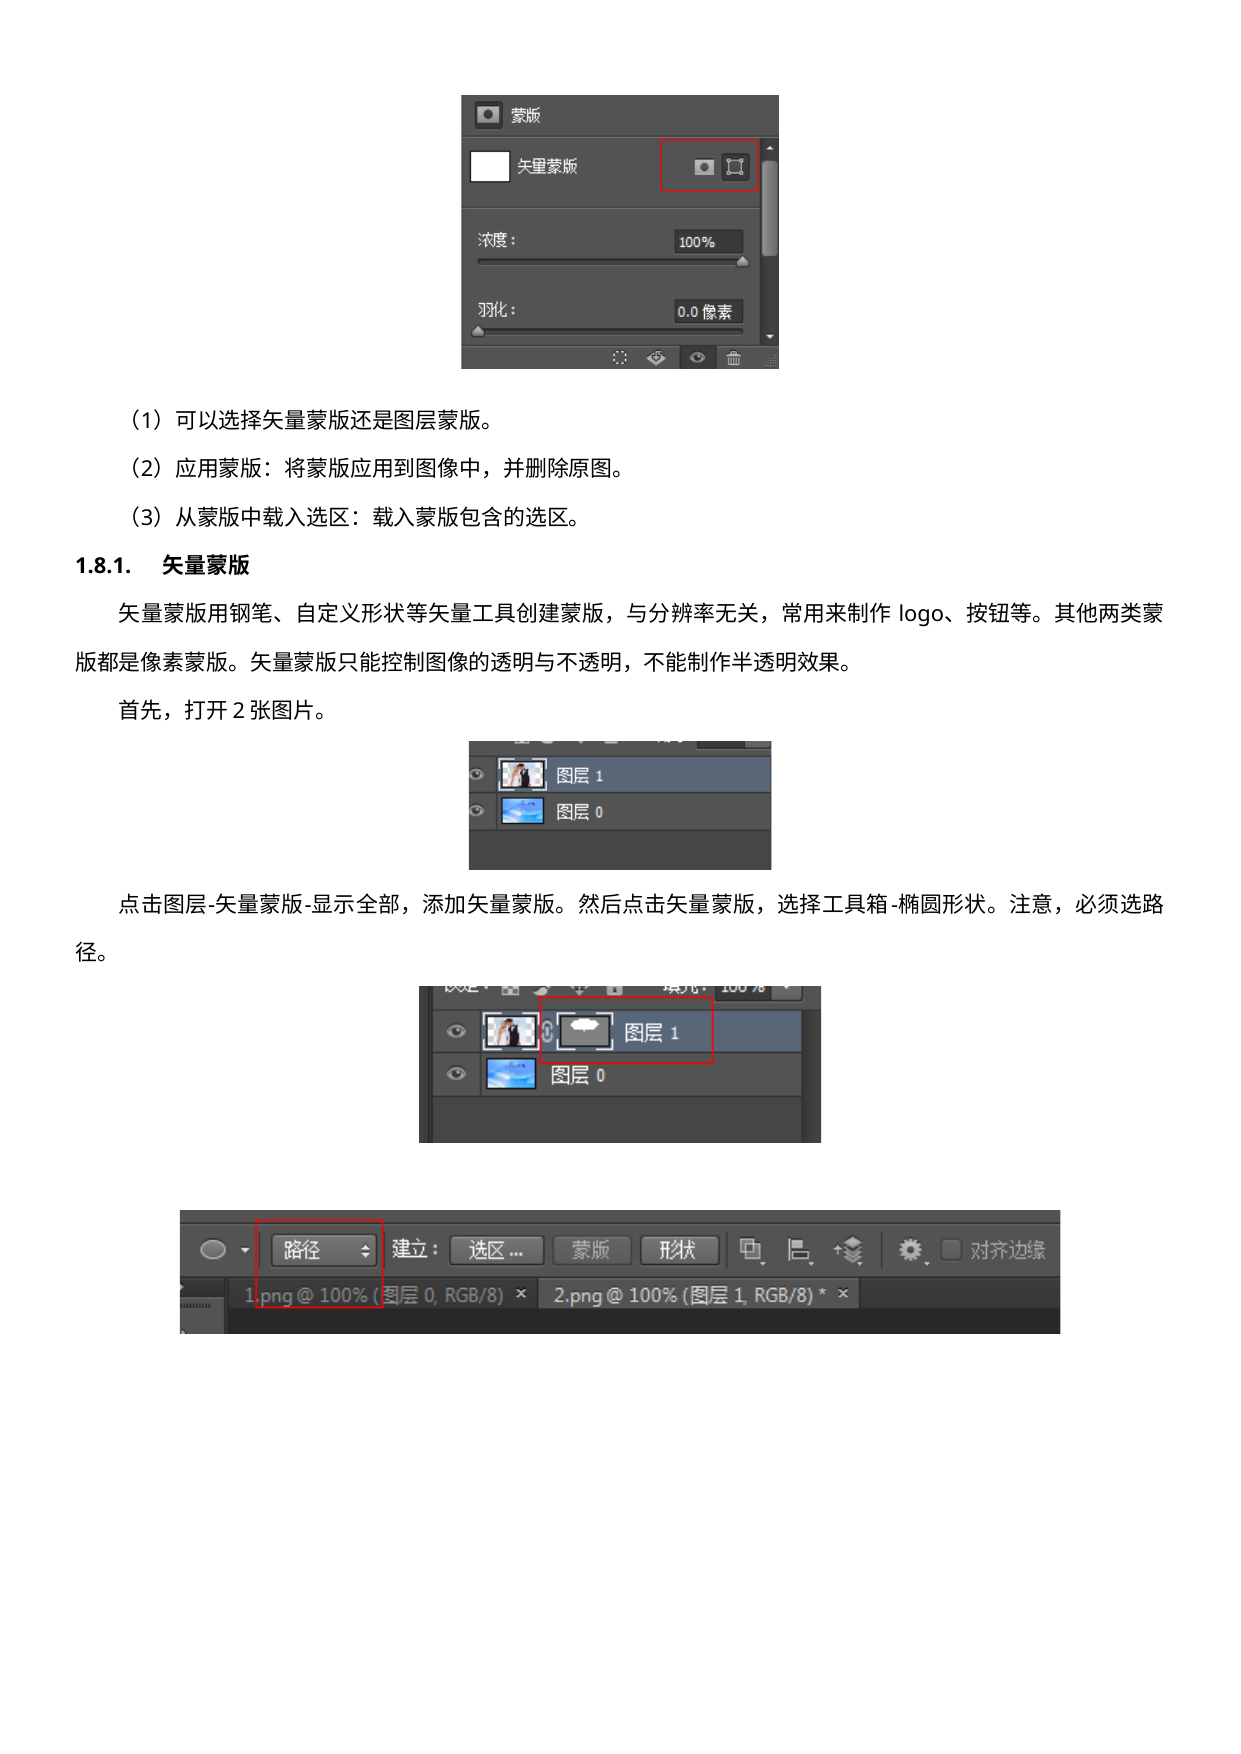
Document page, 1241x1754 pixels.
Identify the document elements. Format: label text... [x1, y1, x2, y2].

text 矢量蒙版 [75, 548, 1165, 580]
text 点击图层-矢量蒙版-显示全部，添加矢量蒙版。然后点击矢量蒙版，选择工具箱-椭圆形状。注意，必须选路径。 [75, 886, 1165, 967]
picture [179, 1210, 1061, 1334]
picture [461, 95, 779, 369]
text （3）从蒙版中载入选区：载入蒙版包含的选区。 [75, 499, 1165, 532]
picture [419, 986, 822, 1143]
text （1）可以选择矢量蒙版还是图层蒙版。 [75, 403, 1165, 435]
text 矢量蒙版用钢笔、自定义形状等矢量工具创建蒙版，与分辨率无关，常用来制作logo、按钮等。其他两类蒙版都是像素蒙版。矢量蒙版只能控制图像的透明与不透明，不能制作半透明效果。 [75, 596, 1165, 677]
text 首先，打开2张图片。 [75, 693, 1165, 726]
picture [468, 741, 772, 870]
text （2）应用蒙版：将蒙版应用到图像中，并删除原图。 [75, 451, 1165, 483]
